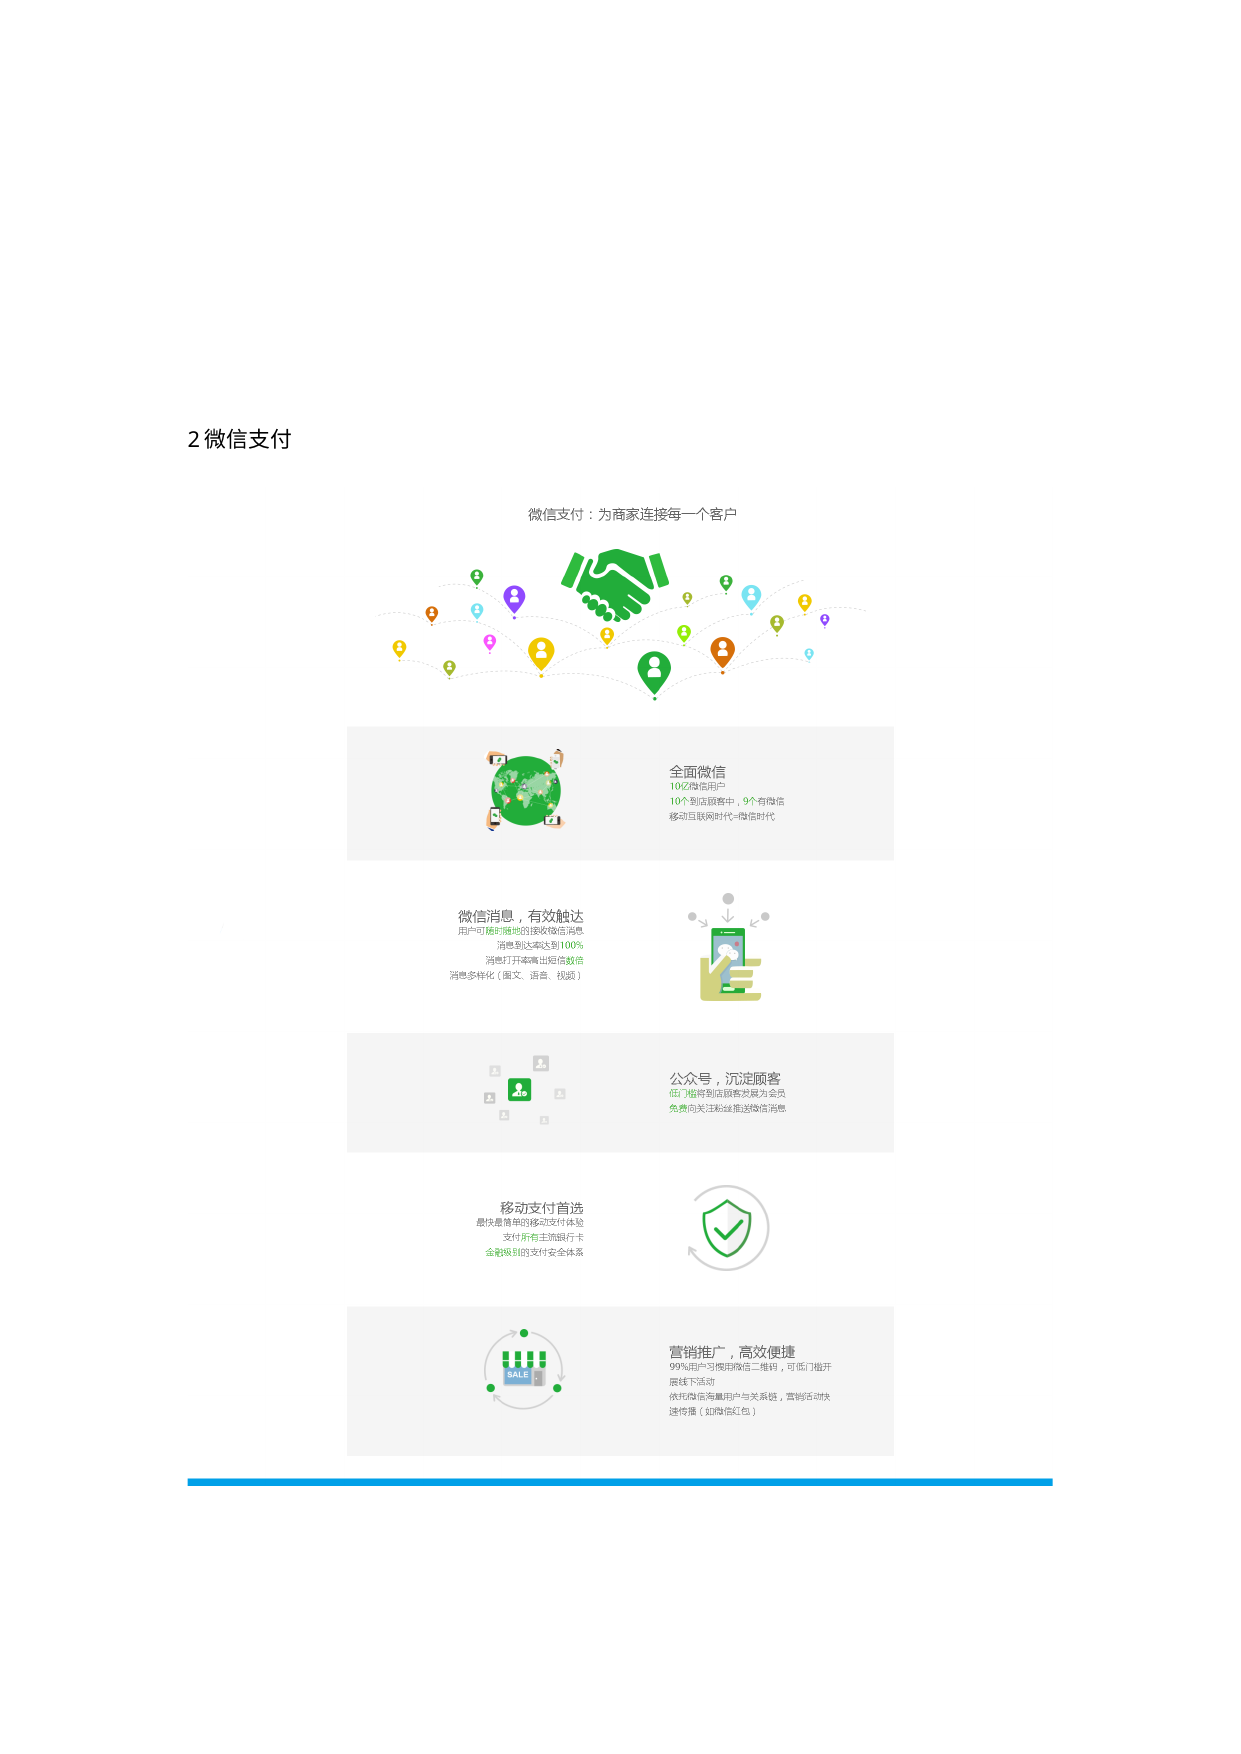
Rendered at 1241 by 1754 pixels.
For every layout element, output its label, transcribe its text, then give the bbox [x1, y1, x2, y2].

picture [187, 487, 1053, 1478]
text 2微信支付 [187, 422, 1053, 454]
